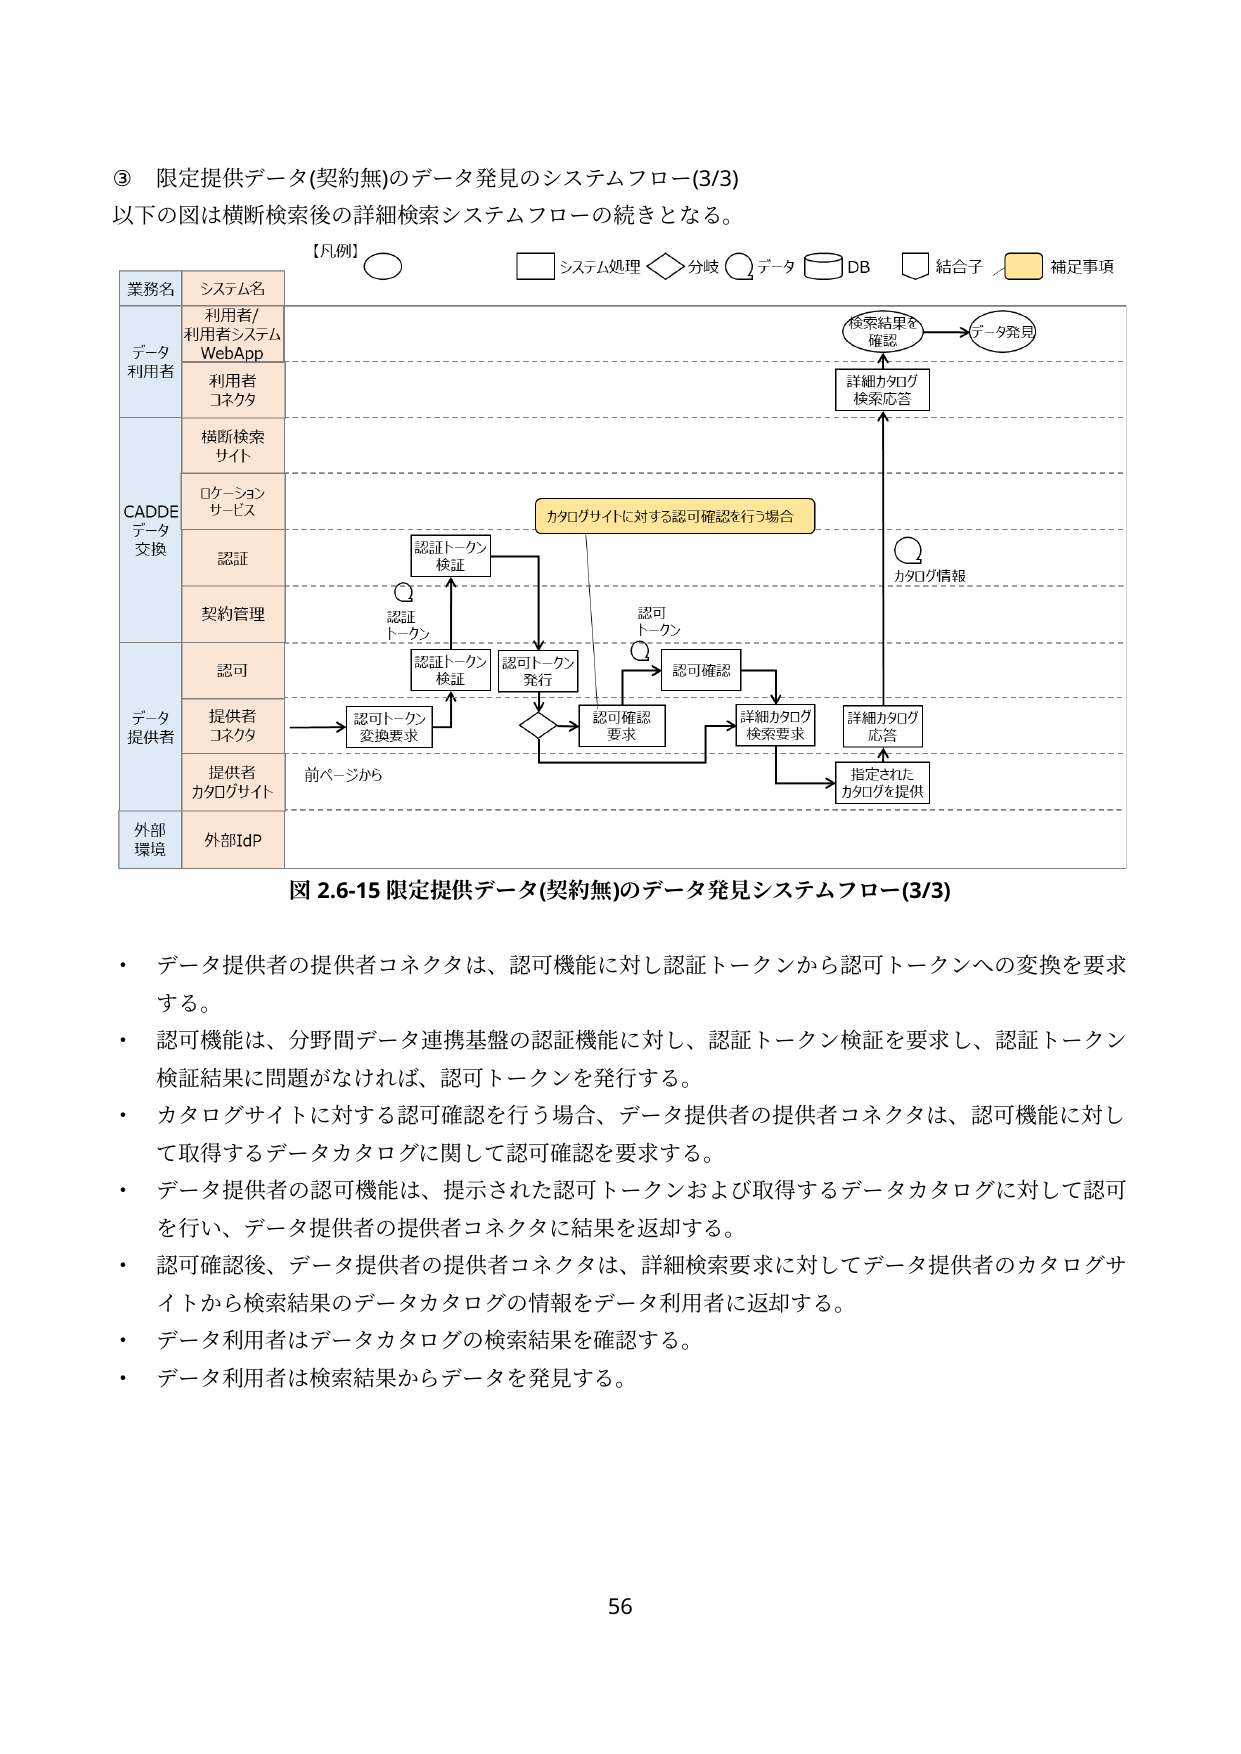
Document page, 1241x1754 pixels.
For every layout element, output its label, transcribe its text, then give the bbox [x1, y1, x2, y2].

list データ提供者の提供者コネクタは、認可機能に対し認証トークンから認可トークンへの変換を要求する。 [112, 946, 1128, 1021]
list データ利用者はデータカタログの検索結果を確認する。 [112, 1321, 1128, 1358]
list 認可確認後、データ提供者の提供者コネクタは、詳細検索要求に対してデータ提供者のカタログサイトから検索結果のデータカタログの情報をデータ利用者に返却する。 [112, 1246, 1128, 1321]
text 以下の図は横断検索後の詳細検索システムフローの続きとなる。 [112, 196, 1128, 233]
list カタログサイトに対する認可確認を行う場合、データ提供者の提供者コネクタは、認可機能に対して取得するデータカタログに関して認可確認を要求する。 [112, 1096, 1128, 1171]
list データ提供者の認可機能は、提示された認可トークンおよび取得するデータカタログに対して認可を行い、データ提供者の提供者コネクタに結果を返却する。 [112, 1171, 1128, 1246]
picture [113, 233, 1127, 869]
list 認可機能は、分野間データ連携基盤の認証機能に対し、認証トークン検証を要求し、認証トークン検証結果に問題がなければ、認可トークンを発行する。 [112, 1021, 1128, 1096]
list 限定提供データ(契約無)のデータ発見のシステムフロー(3/3) [112, 158, 1128, 196]
list データ利用者は検索結果からデータを発見する。 [112, 1358, 1128, 1396]
